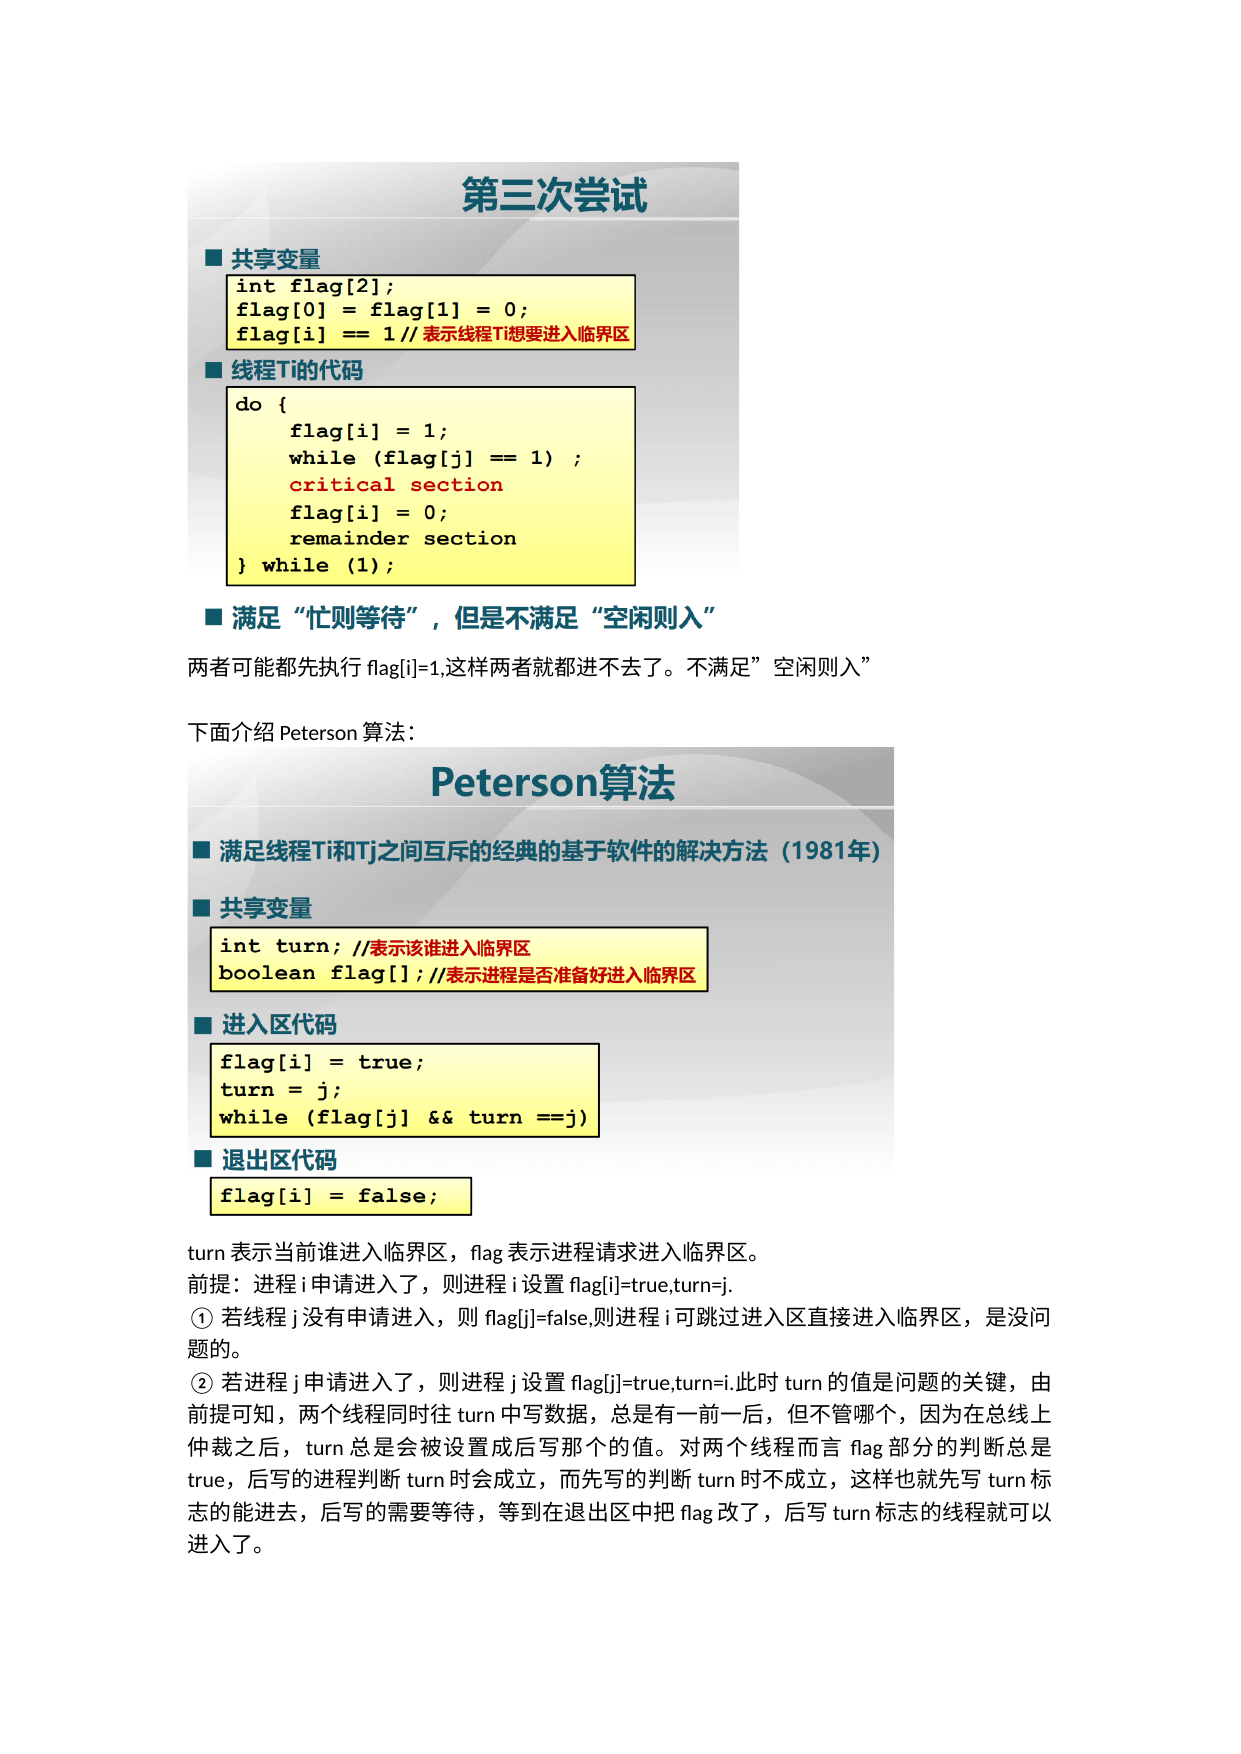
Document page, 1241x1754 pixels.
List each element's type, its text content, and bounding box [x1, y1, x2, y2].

text ②若进程j申请进入了，则进程j设置flag[j]=true,turn=i.此时turn的值是问题的关键，由前提可知，两个线程同时往turn中写数据，总是有一前一后，但不管哪个，因为在总线上仲裁之后，turn总是会被设置成后写那个的值。对两个线程而言flag部分的判断总是true，后写的进程判断turn时会成立，而先写的判断turn时不成立，这样也就先写turn标志的能进去，后写的需要等待，等到在退出区中把flag改了，后写turn标志的线程就可以进入了。 [187, 1364, 1053, 1559]
picture [187, 162, 740, 635]
text 两者可能都先执行flag[i]=1,这样两者就都进不去了。不满足”空闲则入” [187, 649, 1053, 682]
text ①若线程j没有申请进入，则flag[j]=false,则进程i可跳过进入区直接进入临界区，是没问题的。 [187, 1299, 1053, 1364]
text 前提：进程i申请进入了，则进程i设置flag[i]=true,turn=j. [187, 1267, 1053, 1299]
picture [187, 747, 895, 1232]
text 下面介绍Peterson算法： [187, 714, 1053, 747]
text turn表示当前谁进入临界区，flag表示进程请求进入临界区。 [187, 1234, 1053, 1267]
